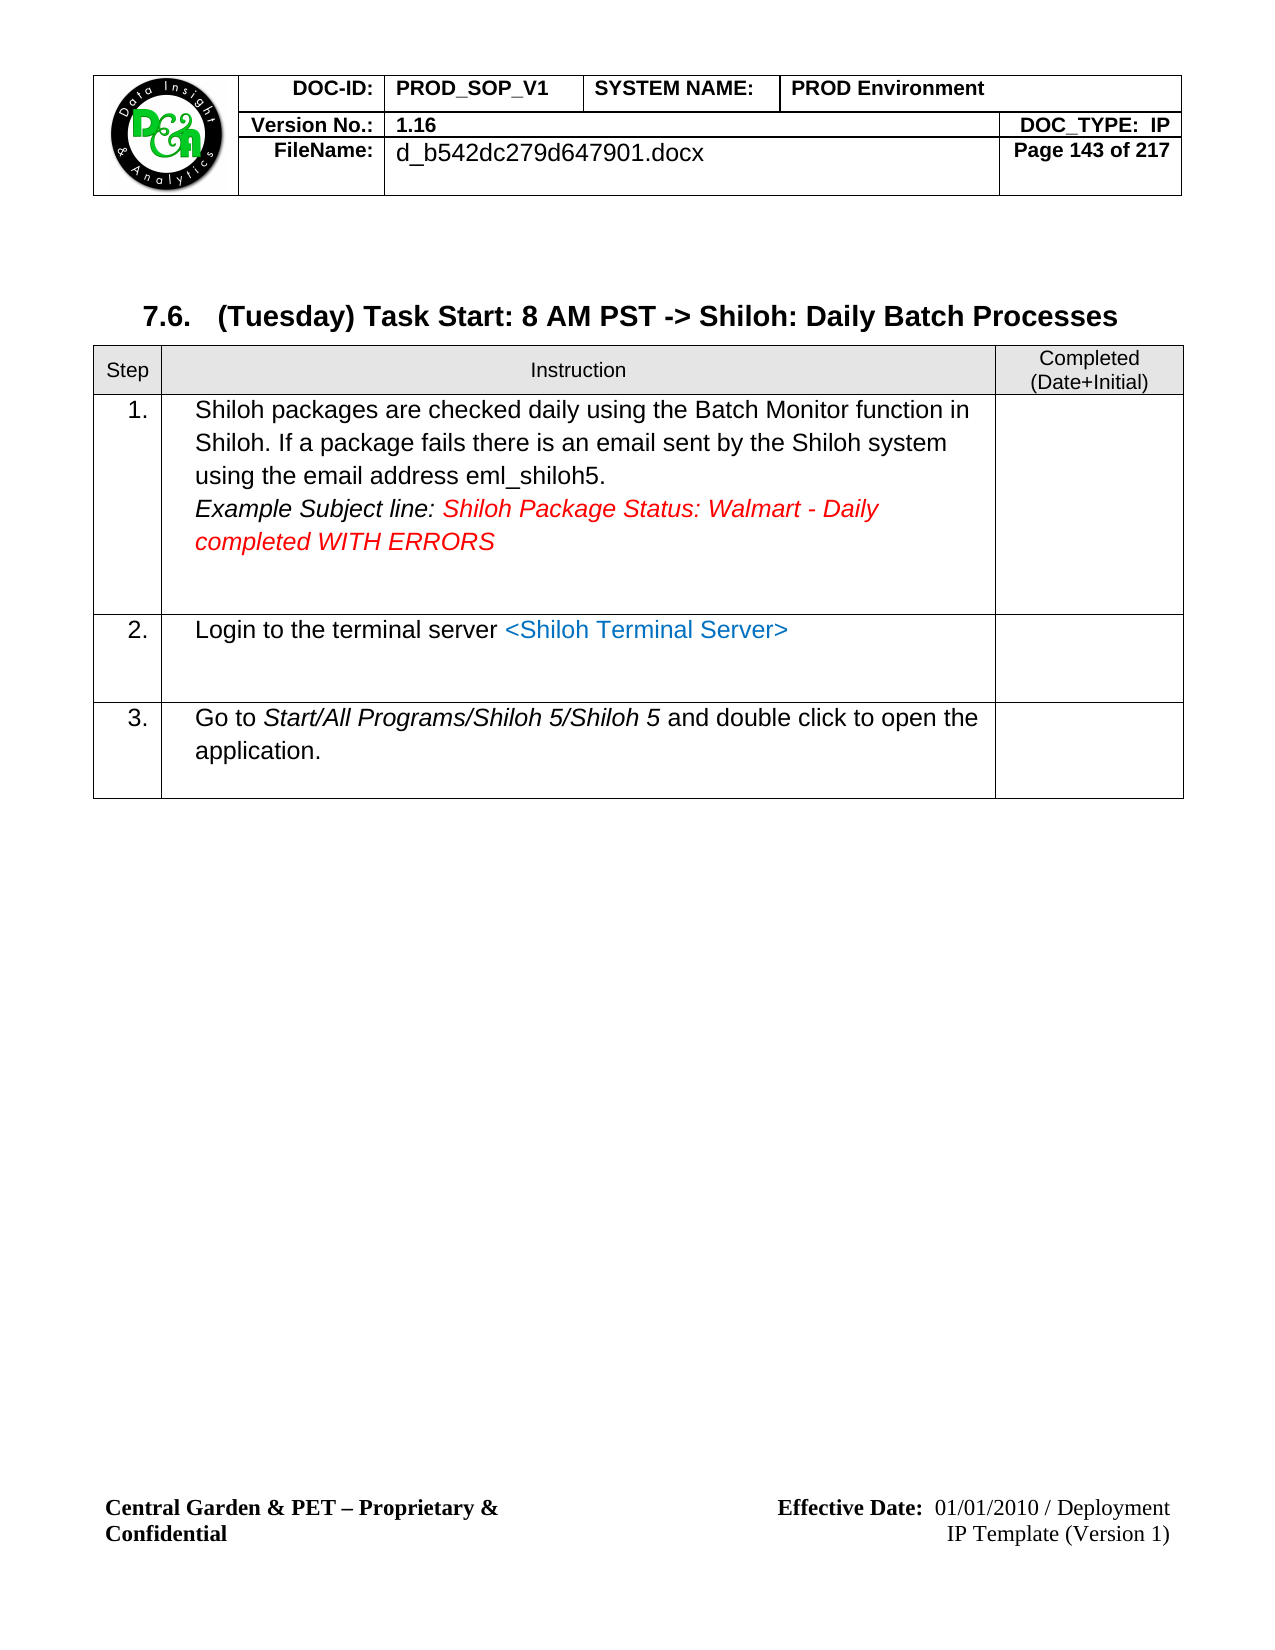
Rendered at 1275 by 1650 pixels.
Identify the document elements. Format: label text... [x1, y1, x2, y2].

table_cell [94, 395, 161, 614]
table_cell Go to Start/All Programs/Shiloh 5/Shiloh 5 and double click to open the application. [162, 703, 995, 798]
table_header Step [94, 346, 161, 394]
table_cell [996, 615, 1183, 702]
table_cell [94, 615, 161, 702]
table_header Completed (Date+Initial) [996, 346, 1183, 394]
table_cell [996, 703, 1183, 798]
table_cell Login to the terminal server <Shiloh Terminal Server> [162, 615, 995, 702]
subtitle (Tuesday) Task Start: 8 AM PST -> Shiloh: Daily Batch Processes [142, 299, 1170, 333]
picture [108, 76, 227, 195]
table_cell Shiloh packages are checked daily using the Batch Monitor function in Shiloh. If a package fails there is an email sent by the Shiloh system using the email address eml_shiloh5. Example Subject line: Shiloh Package Status: Walmart - Daily completed WITH ERRORS [162, 395, 995, 614]
table_cell [94, 703, 161, 798]
table_header Instruction [162, 346, 995, 394]
table_cell [996, 395, 1183, 614]
